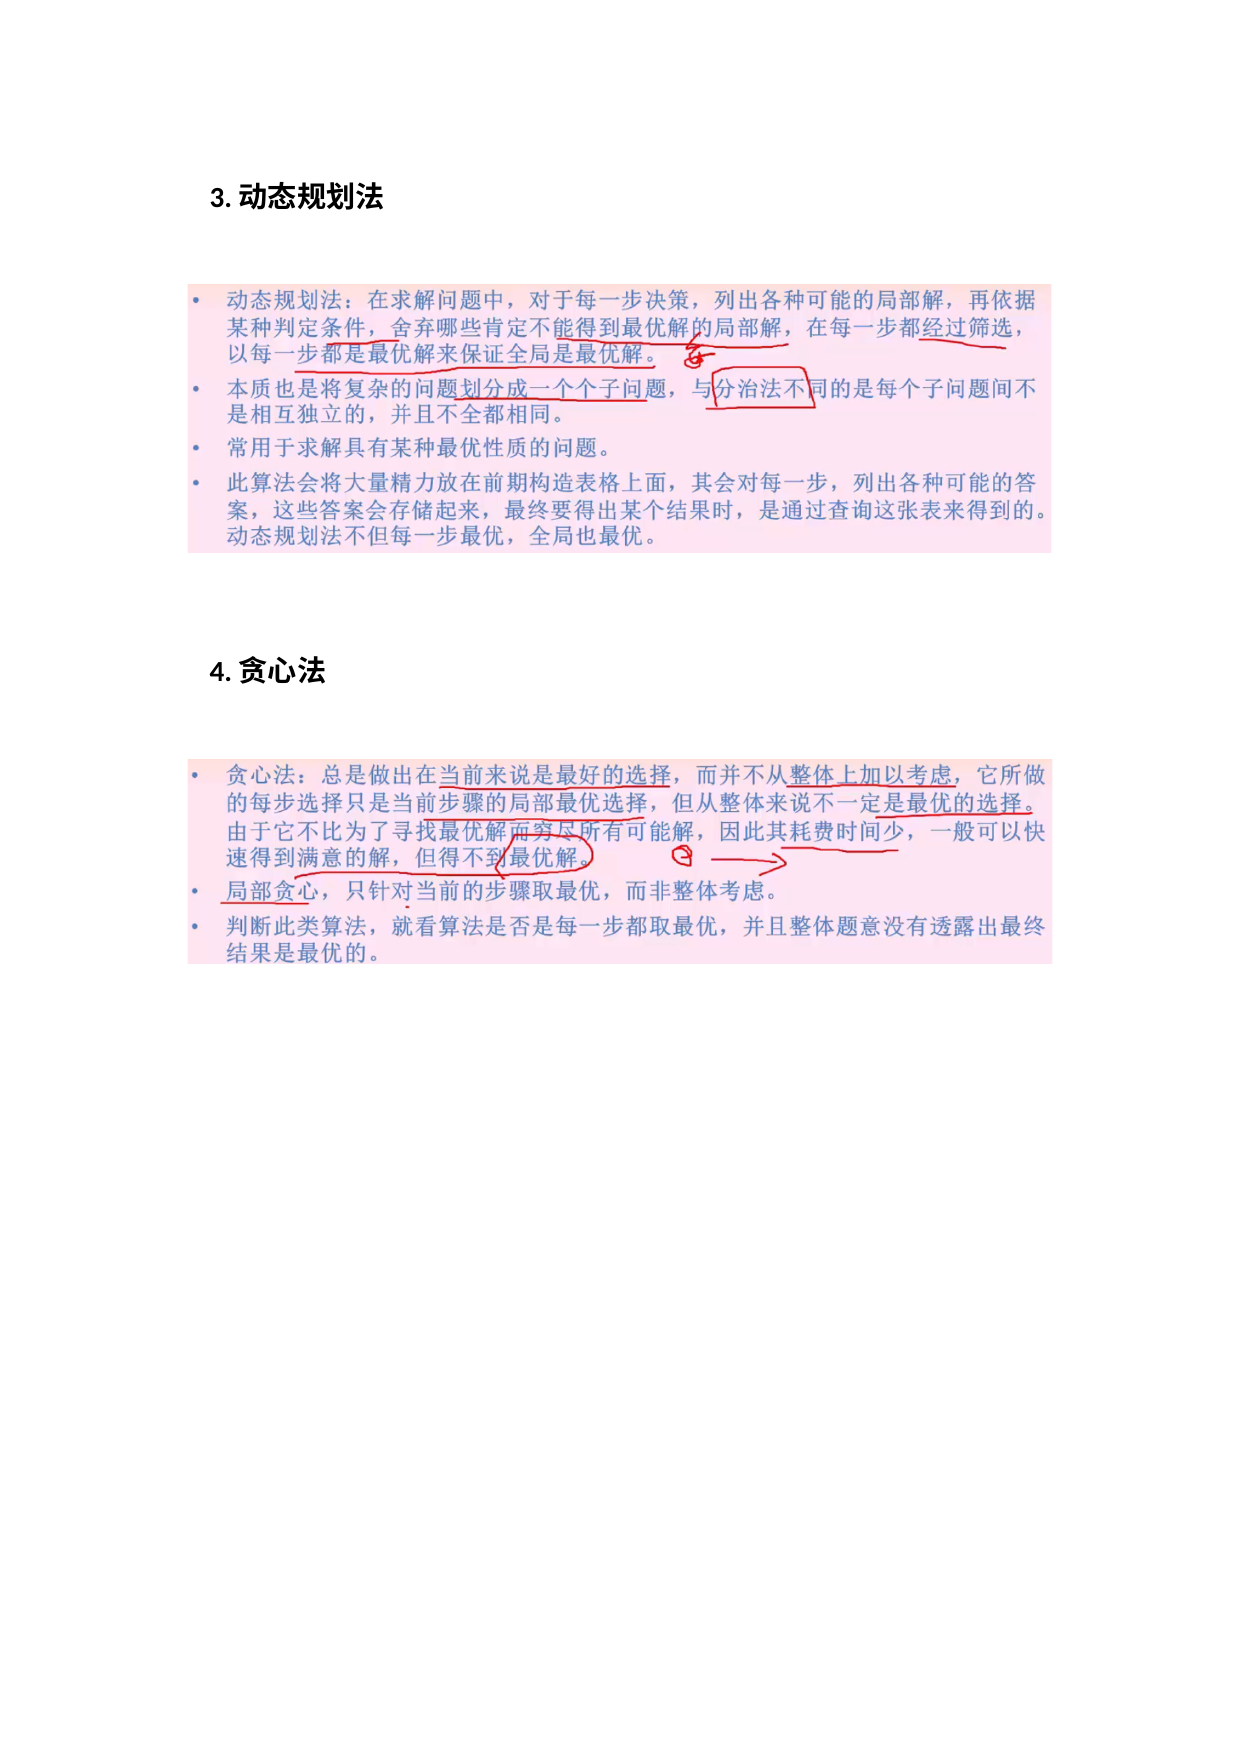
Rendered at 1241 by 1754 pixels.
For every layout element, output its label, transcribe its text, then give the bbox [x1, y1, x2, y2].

picture [187, 284, 1052, 553]
subtitle 贪心法 [209, 637, 1053, 702]
picture [187, 759, 1053, 964]
subtitle 动态规划法 [209, 162, 1053, 227]
